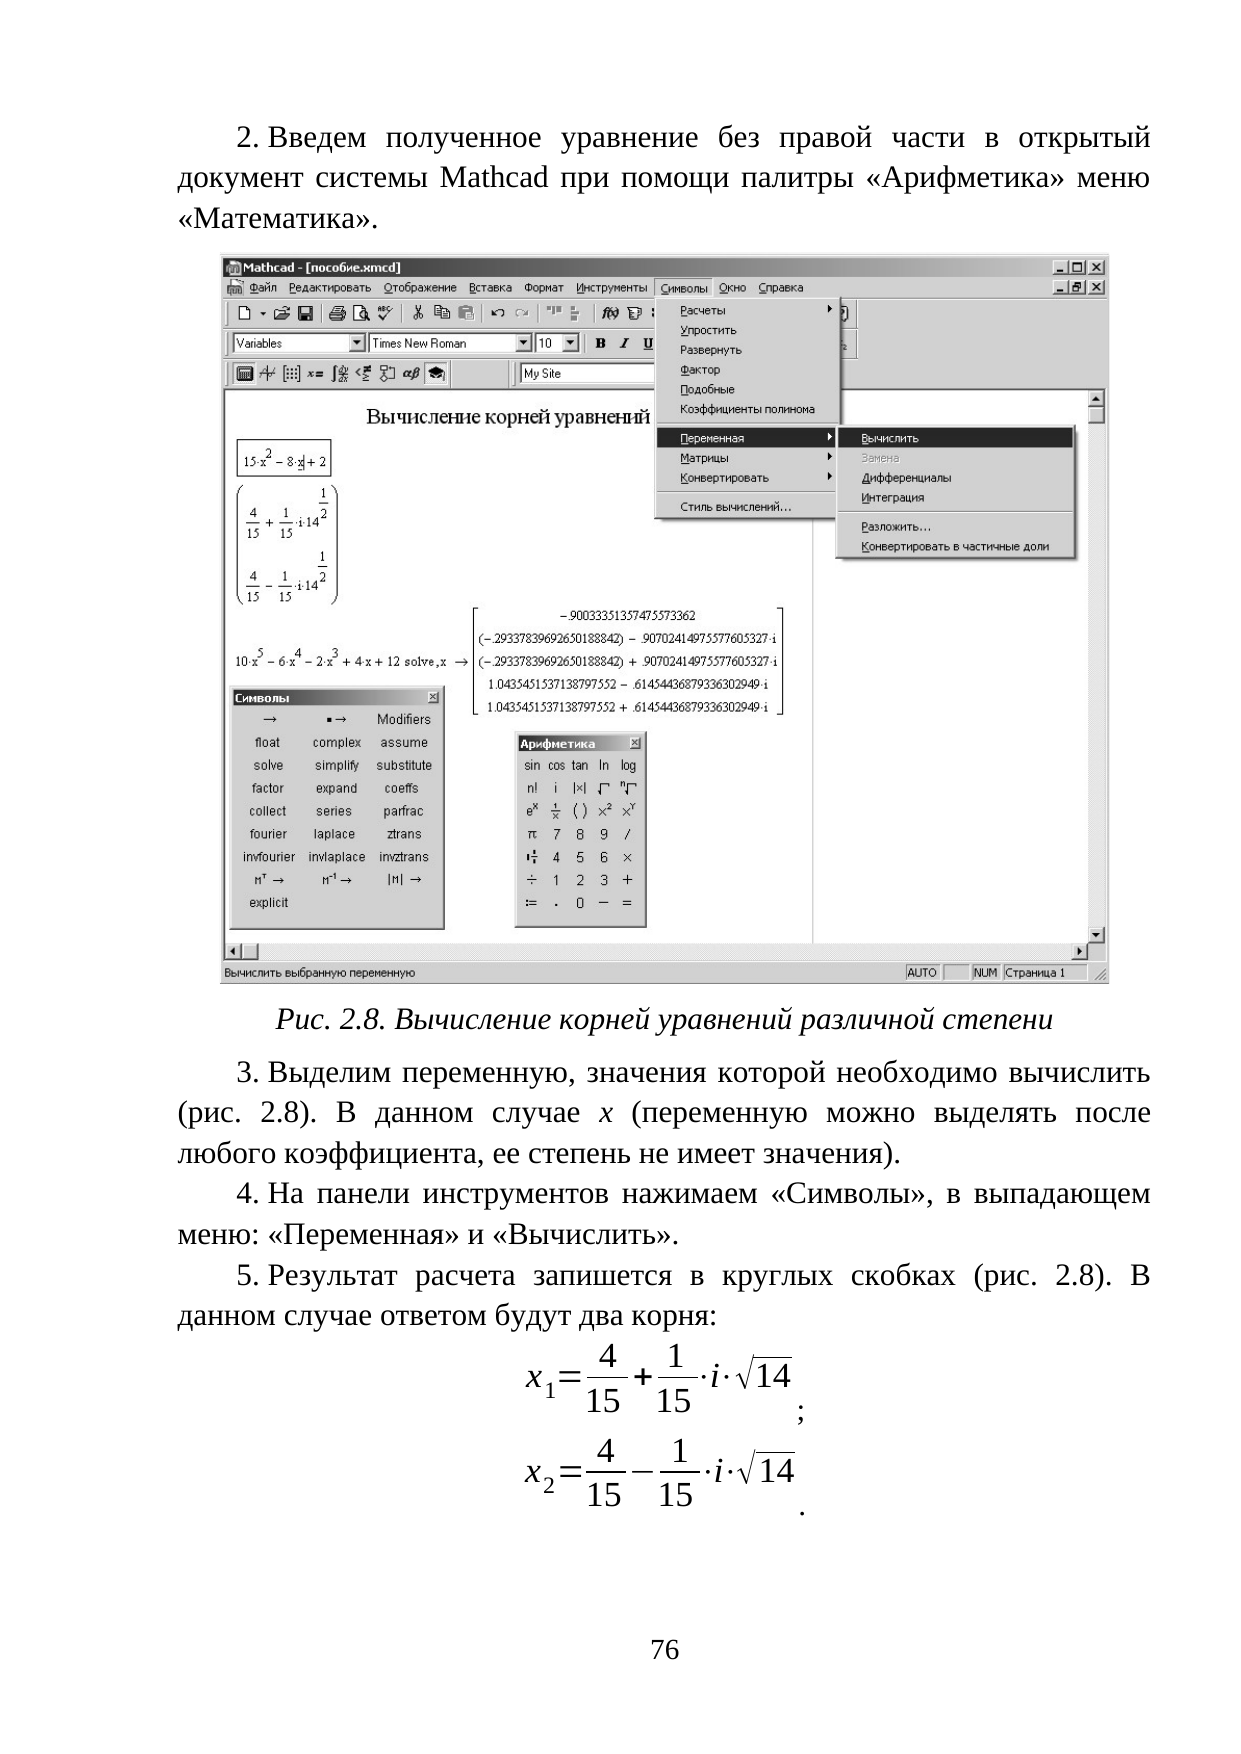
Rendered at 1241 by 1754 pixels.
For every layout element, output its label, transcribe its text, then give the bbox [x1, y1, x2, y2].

list Результат расчета запишется в круглых скобках (рис. 2.8). В данном случае ответом будут два корня: [177, 1256, 1152, 1332]
picture [219, 252, 1110, 984]
list Введем полученное уравнение без правой части в открытый документ системы Mathcad при помощи палитры «Арифметика» меню «Математика». [177, 118, 1152, 235]
list На панели инструментов нажимаем «Символы», в выпадающем меню: «Переменная» и «Вычислить». [177, 1175, 1152, 1251]
text . [177, 1432, 1152, 1522]
list Выделим переменную, значения которой необходимо вычислить (рис. 2.8). В данном случае x (переменную можно выделять после любого коэффициента, ее степень не имеет значения). [177, 1053, 1152, 1170]
text Рис. 2.8. Вычисление корней уравнений различной степени [177, 1000, 1152, 1036]
text ; [177, 1337, 1152, 1427]
